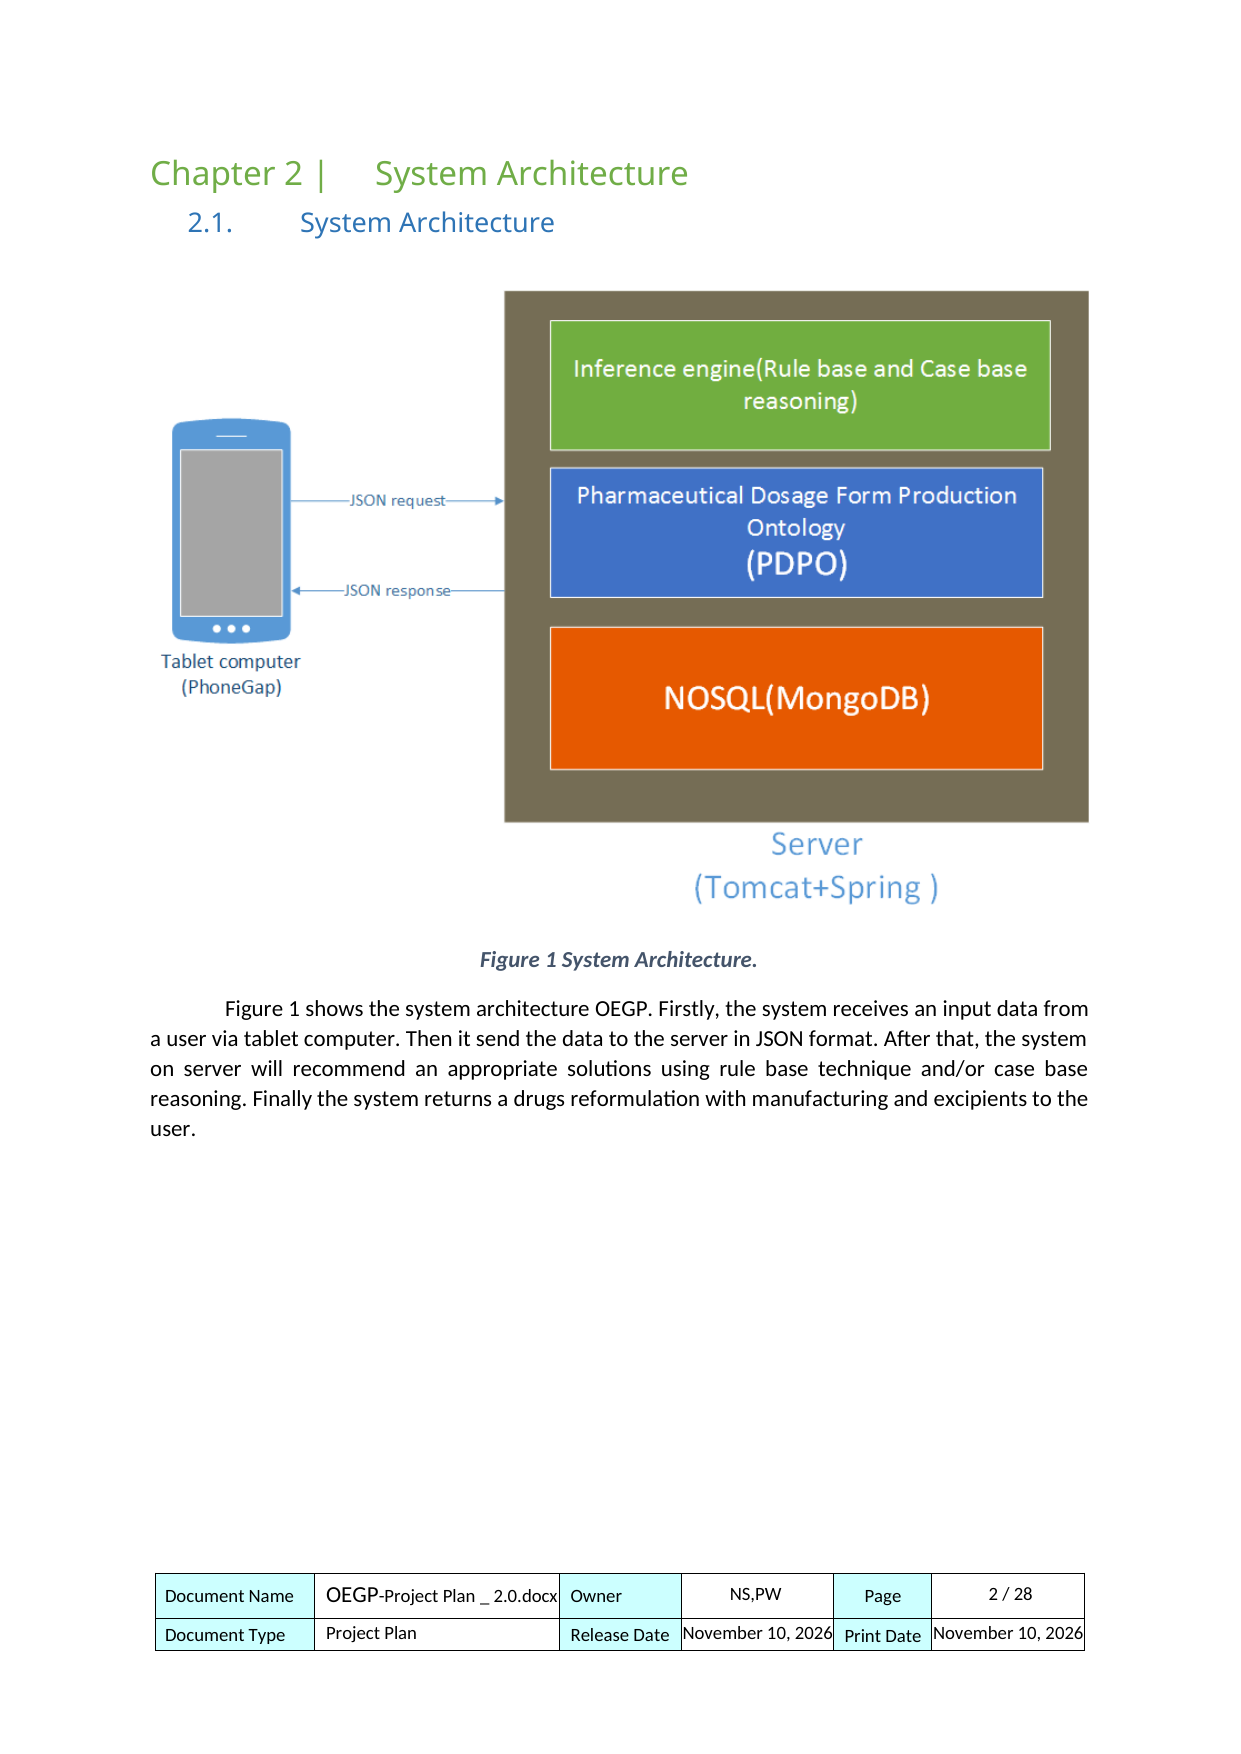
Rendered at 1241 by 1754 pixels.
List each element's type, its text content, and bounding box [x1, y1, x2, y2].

text Figure 1 shows the system architecture OEGP. Firstly, the system receives an input data from a user via tablet computer. Then it send the data to the server in JSON format. After that, the system on server will recommend an appropriate solutions using rule base technique and/or case base reasoning. Finally the system returns a drugs reformulation with manufacturing and excipients to the user. [150, 994, 1090, 1142]
subtitle System Architecture [150, 150, 1090, 195]
picture [150, 289, 1091, 926]
text Figure 1 System Architecture. [150, 945, 1090, 973]
subtitle System Architecture [187, 203, 1090, 240]
